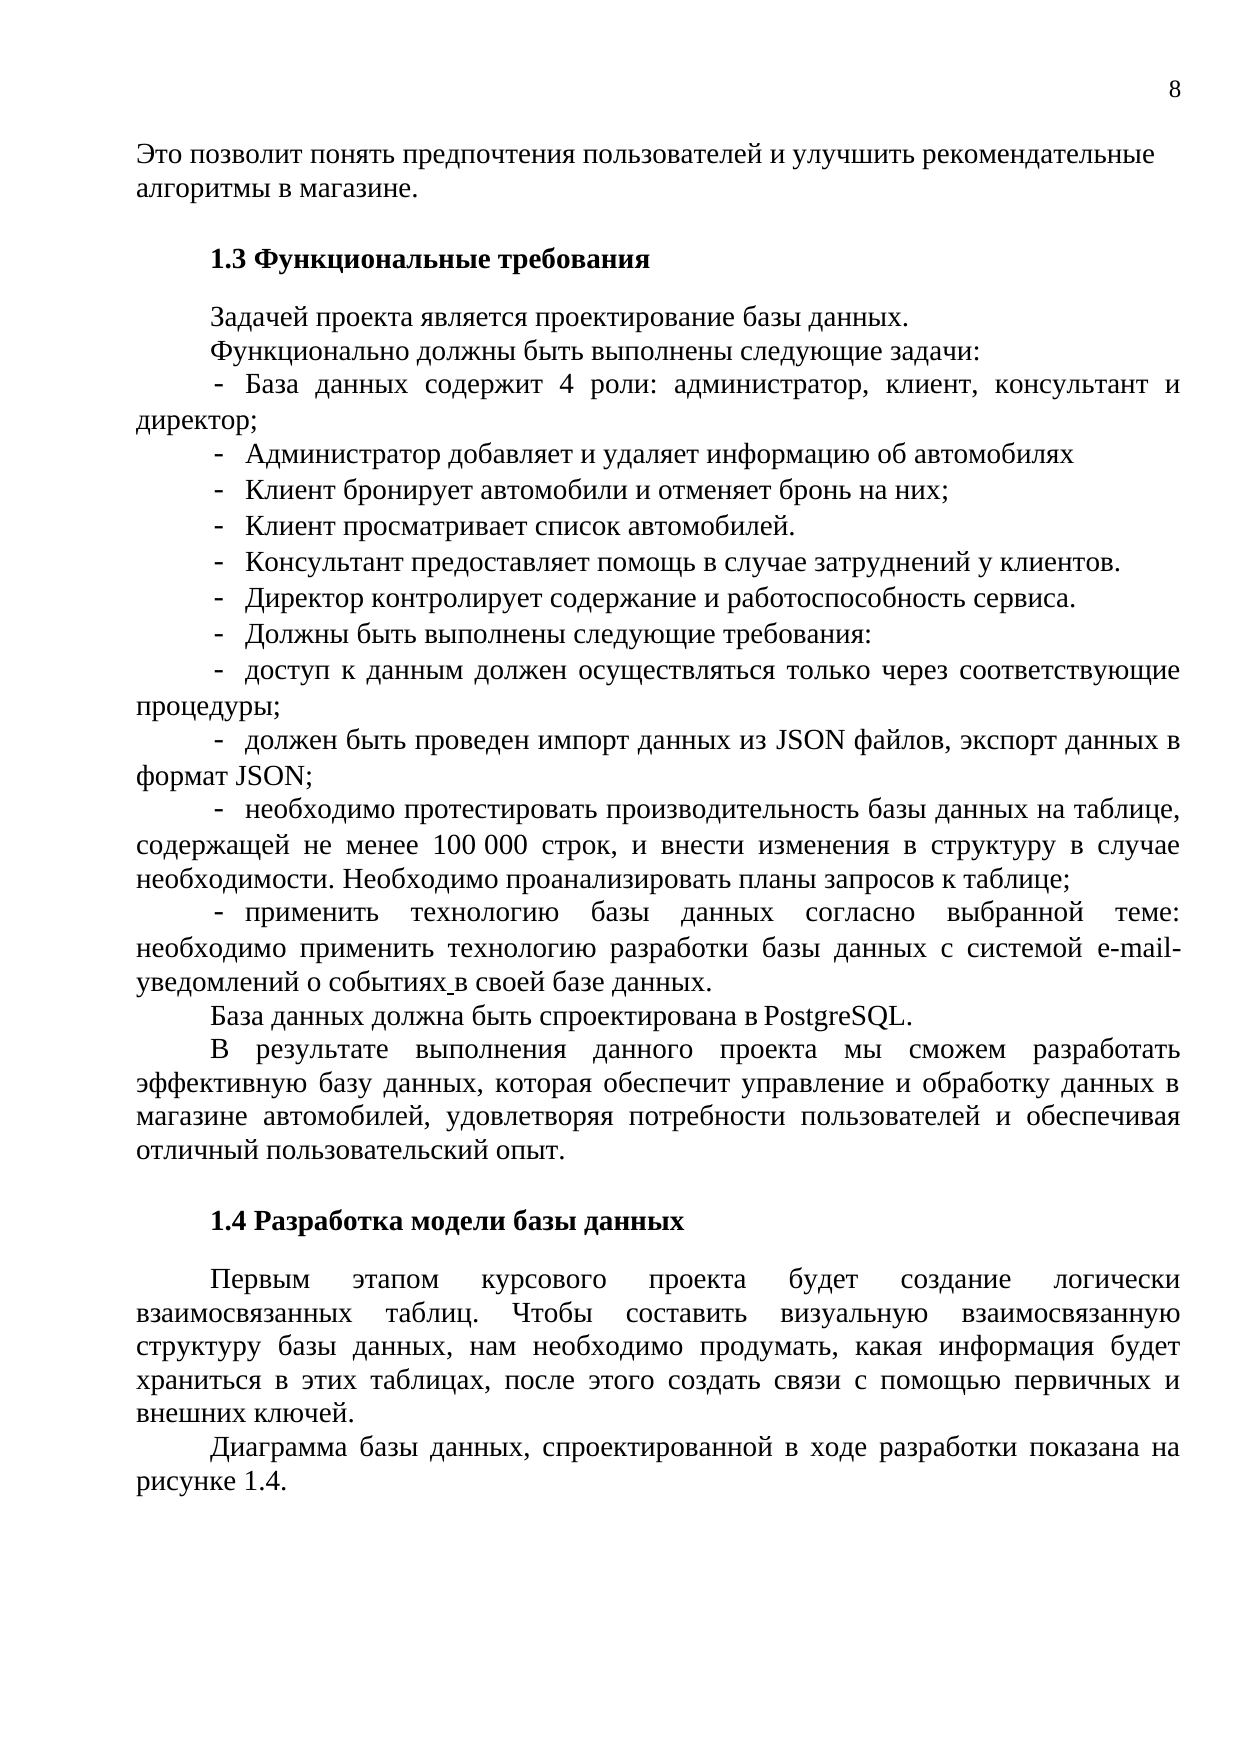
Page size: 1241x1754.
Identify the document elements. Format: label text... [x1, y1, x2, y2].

list Клиент просматривает список автомобилей. [136, 508, 1181, 544]
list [136, 136, 1181, 203]
list необходимо протестировать производительность базы данных на таблице, содержащей не менее 100 000 строк, и внести изменения в структуру в случае необходимости. Необходимо проанализировать планы запросов к таблице; [136, 791, 1181, 894]
subtitle 1.4 Разработка модели базы данных [136, 1203, 1181, 1236]
list Должны быть выполнены следующие требования: [136, 616, 1181, 652]
list должен быть проведен импорт данных из JSON файлов, экспорт данных в формат JSON; [136, 722, 1181, 791]
list Консультант предоставляет помощь в случае затруднений у клиентов. [136, 544, 1181, 580]
text Диаграмма базы данных, спроектированной в ходе разработки показана на рисунке 1.4. [136, 1429, 1181, 1496]
text Функционально должны быть выполнены следующие задачи: [136, 333, 1181, 366]
text В результате выполнения данного проекта мы сможем разработать эффективную базу данных, которая обеспечит управление и обработку данных в магазине автомобилей, удовлетворяя потребности пользователей и обеспечивая отличный пользовательский опыт. [136, 1031, 1181, 1165]
list Администратор добавляет и удаляет информацию об автомобилях [136, 436, 1181, 472]
subtitle 1.3 Функциональные требования [136, 241, 1181, 274]
list применить технологию базы данных согласно выбранной теме: необходимо применить технологию разработки базы данных с системой e-mail-уведомлений о событиях в своей базе данных. [136, 894, 1181, 998]
text Первым этапом курсового проекта будет создание логически взаимосвязанных таблиц. Чтобы составить визуальную взаимосвязанную структуру базы данных, нам необходимо продумать, какая информация будет храниться в этих таблицах, после этого создать связи с помощью первичных и внешних ключей. [136, 1261, 1181, 1429]
list доступ к данным должен осуществляться только через соответствующие процедуры; [136, 652, 1181, 722]
list База данных содержит 4 роли: администратор, клиент, консультант и директор; [136, 366, 1181, 436]
list Директор контролирует содержание и работоспособность сервиса. [136, 580, 1181, 616]
text Задачей проекта является проектирование базы данных. [136, 299, 1181, 333]
list Клиент бронирует автомобили и отменяет бронь на них; [136, 472, 1181, 508]
list База данных должна быть спроектирована в PostgreSQL. [136, 998, 1181, 1031]
